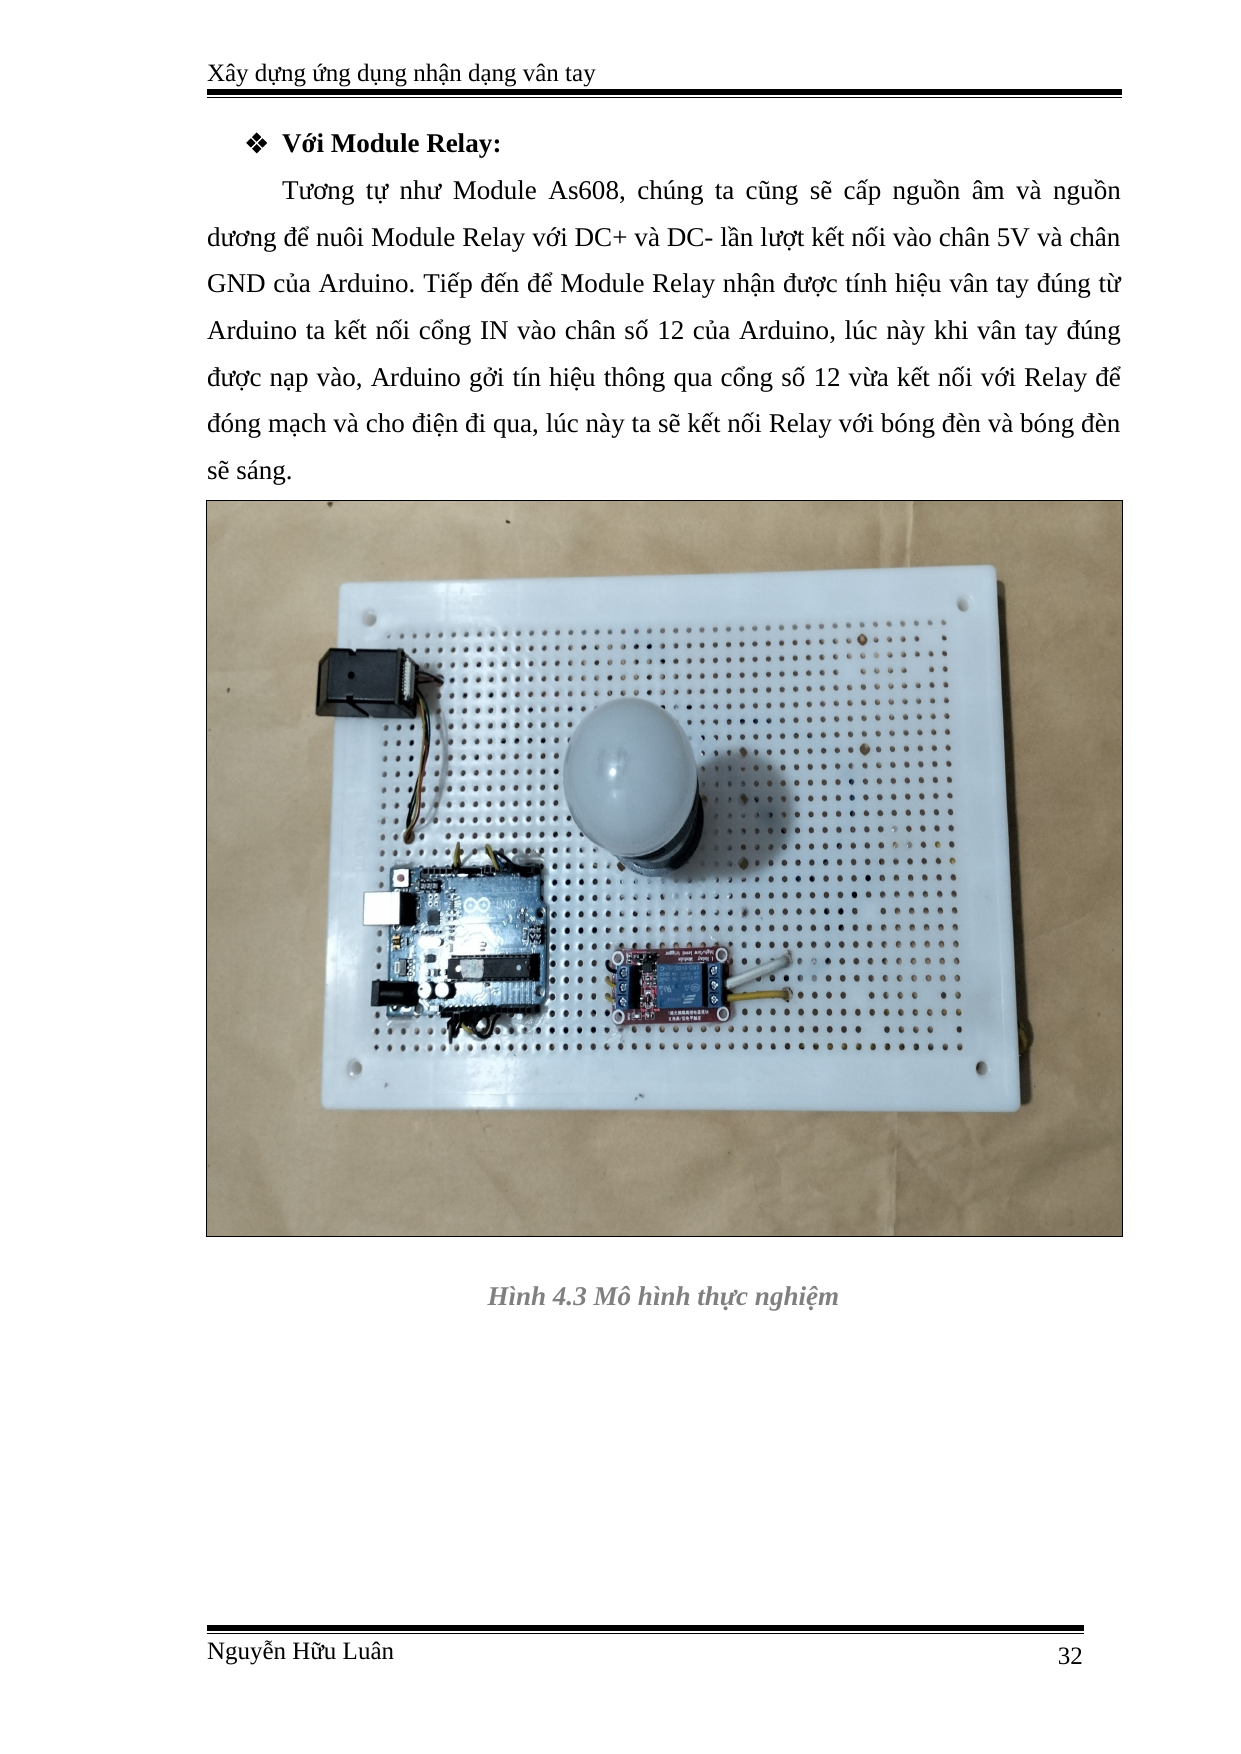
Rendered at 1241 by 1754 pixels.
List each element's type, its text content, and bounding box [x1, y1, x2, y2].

text Hình 4.3 Mô hình thực nghiệm [207, 1280, 1122, 1311]
text Tương tự như Module As608, chúng ta cũng sẽ cấp nguồn âm và nguồn dương để nuôi Module Relay với DC+ và DC- lần lượt kết nối vào chân 5V và chân GND của Arduino. Tiếp đến để Module Relay nhận được tính hiệu vân tay đúng từ Arduino ta kết nối cổng IN vào chân số 12 của Arduino, lúc này khi vân tay đúng được nạp vào, Arduino gởi tín hiệu thông qua cổng số 12 vừa kết nối với Relay để đóng mạch và cho điện đi qua, lúc này ta sẽ kết nối Relay với bóng đèn và bóng đèn sẽ sáng. [207, 174, 1122, 485]
picture [207, 501, 1122, 1236]
list Với Module Relay: [244, 127, 1122, 158]
